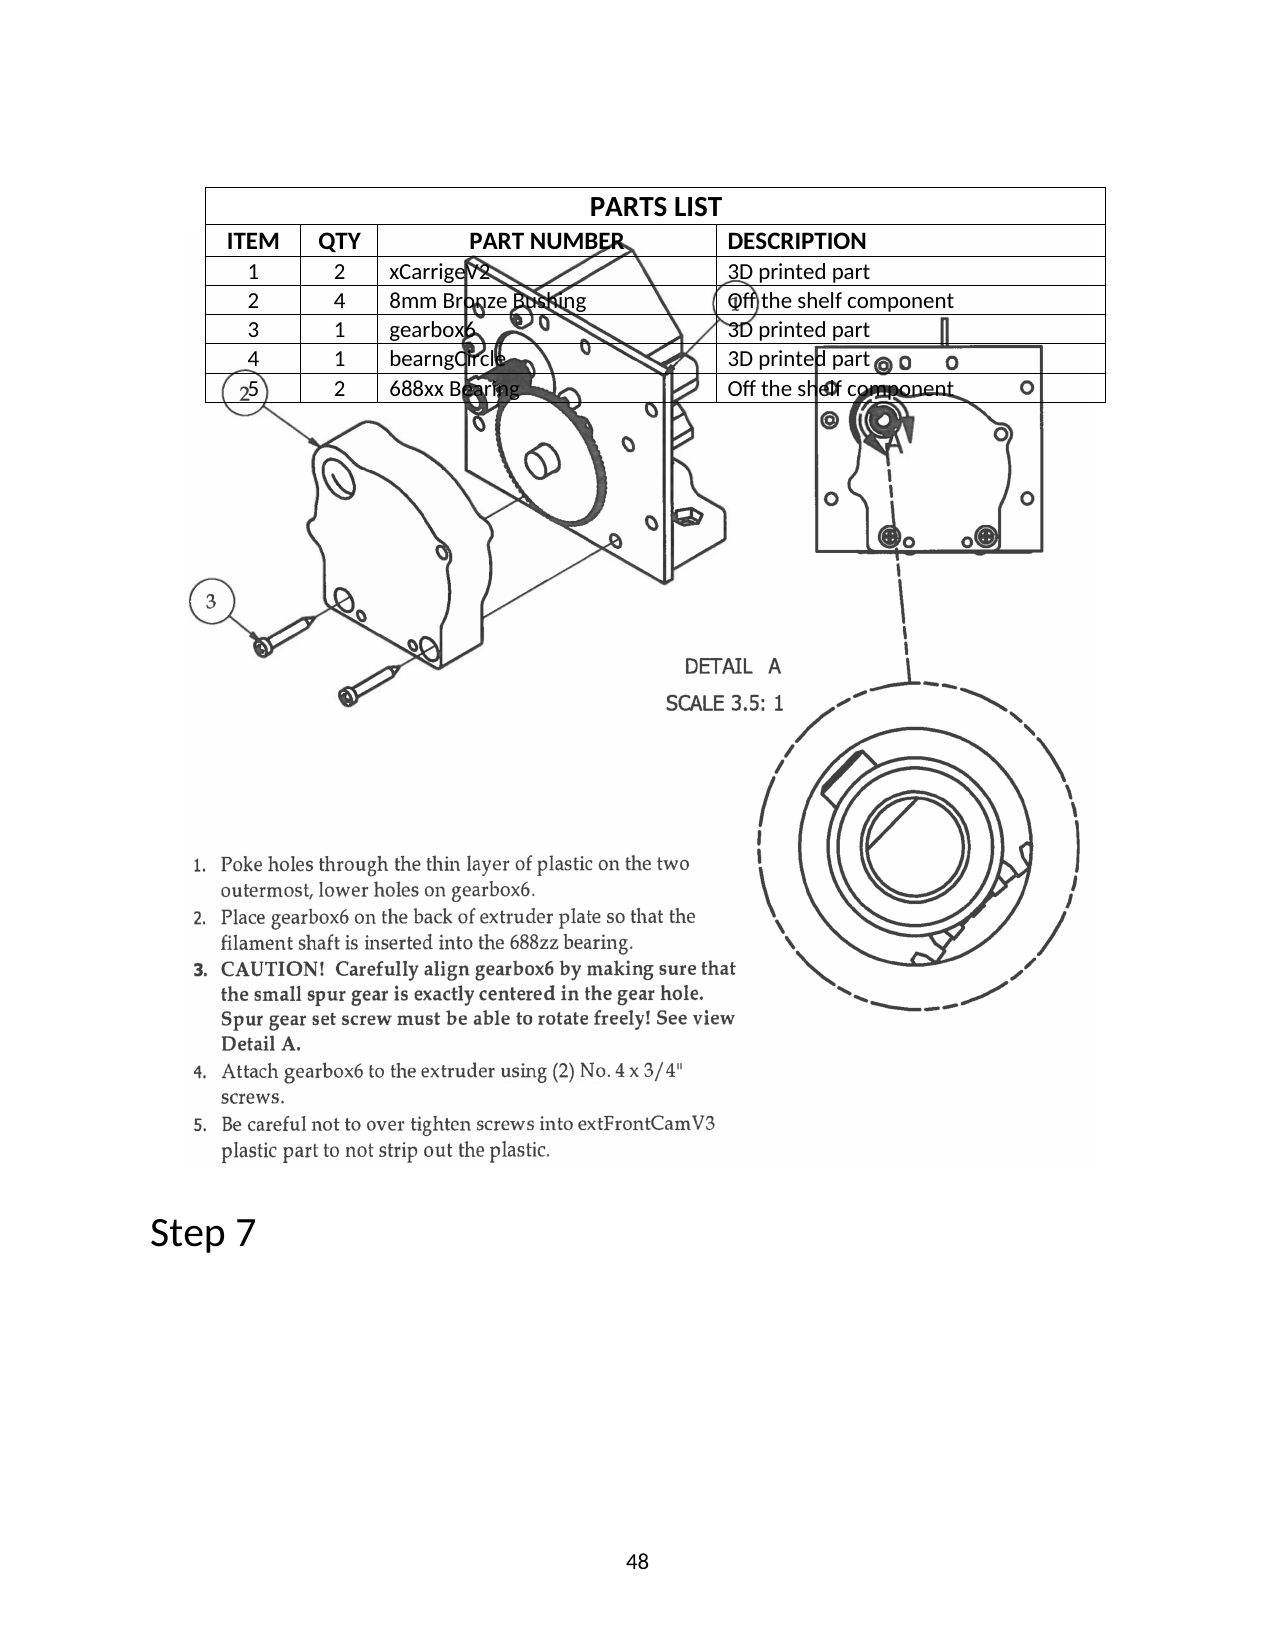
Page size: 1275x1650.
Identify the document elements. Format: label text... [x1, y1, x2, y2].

table_cell 1 [301, 344, 377, 372]
table_cell 688xx Bearing [378, 374, 716, 402]
table_cell 2 [301, 374, 377, 402]
table_cell 3D printed part [717, 257, 1105, 285]
table_cell 2 [301, 257, 377, 285]
table_cell 4 [206, 344, 300, 372]
table_cell 1 [301, 315, 377, 343]
table_cell 3D printed part [717, 315, 1105, 343]
table_cell 3 [206, 315, 300, 343]
table_header PARTS LIST [206, 188, 1105, 224]
table_cell 8mm Bronze Bushing [378, 286, 716, 314]
table_cell gearbox6 [378, 315, 716, 343]
picture [183, 230, 1089, 1167]
table_cell 5 [206, 374, 300, 402]
table_cell bearngCircle [378, 344, 716, 372]
table_cell Off the shelf component [717, 286, 1105, 314]
table_cell xCarrigeV2 [378, 257, 716, 285]
table_cell 4 [301, 286, 377, 314]
table_cell 3D printed part [717, 344, 1105, 372]
table_cell PART NUMBER [378, 225, 716, 256]
table_cell ITEM [206, 225, 300, 256]
table_cell 1 [206, 257, 300, 285]
table_cell DESCRIPTION [717, 225, 1105, 256]
table_cell 2 [206, 286, 300, 314]
table_cell Off the shelf component [717, 374, 1105, 402]
table_cell QTY [301, 225, 377, 256]
